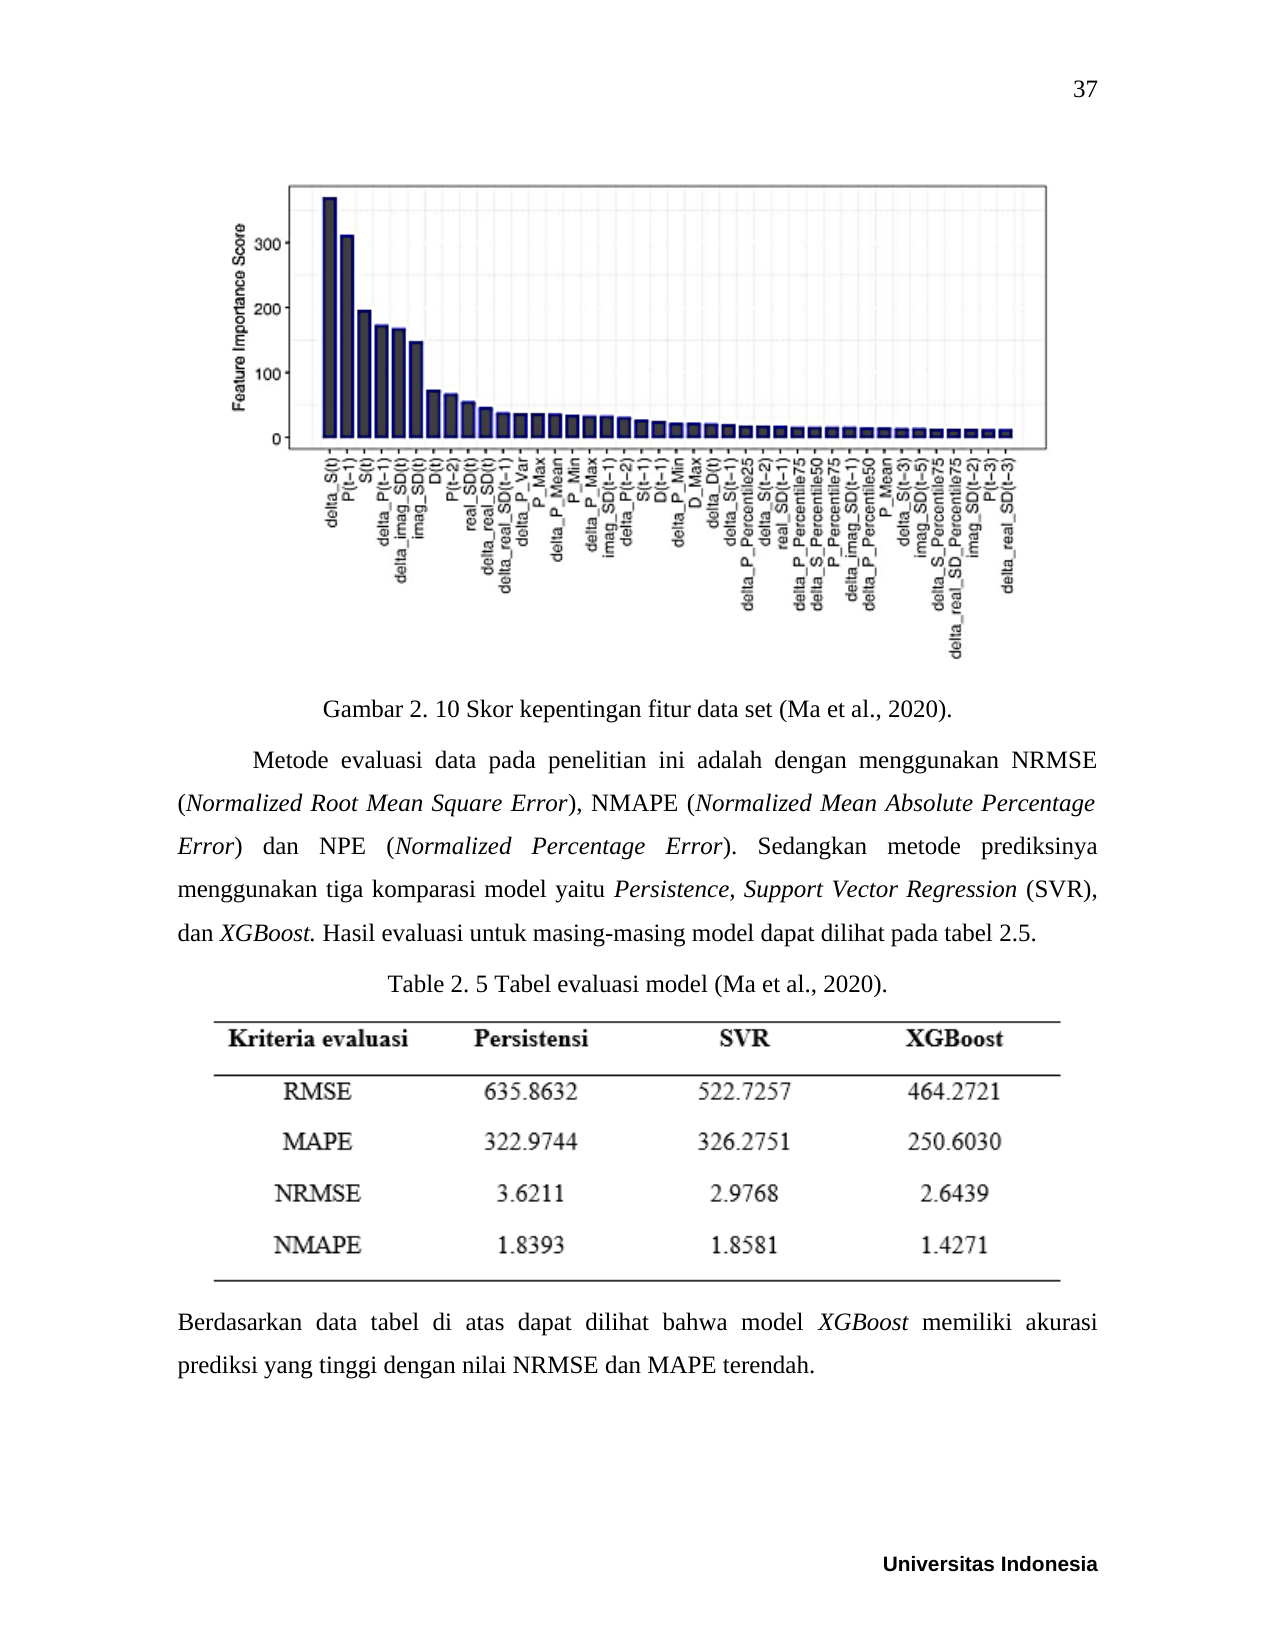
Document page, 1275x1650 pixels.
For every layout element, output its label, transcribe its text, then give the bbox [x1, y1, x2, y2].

text Table 2. 5 Tabel evaluasi model . [177, 969, 1098, 998]
picture [184, 177, 1091, 670]
text Metode evaluasi data pada penelitian ini adalah dengan menggunakan NRMSE (Normalized Root Mean Square Error), NMAPE (Normalized Mean Absolute Percentage Error) dan NPE (Normalized Percentage Error). Sedangkan metode prediksinya menggunakan tiga komparasi model yaitu Persistence, Support Vector Regression (SVR), dan XGBoost. Hasil evaluasi untuk masing-masing model dapat dilihat pada tabel 2.5. [177, 745, 1098, 946]
text Berdasarkan data tabel di atas dapat dilihat bahwa model XGBoost memiliki akurasi prediksi yang tinggi dengan nilai NRMSE dan MAPE terendah. [177, 1307, 1098, 1379]
text Gambar 2. 10 Skor kepentingan fitur data set . [177, 694, 1098, 722]
picture [211, 1020, 1064, 1285]
